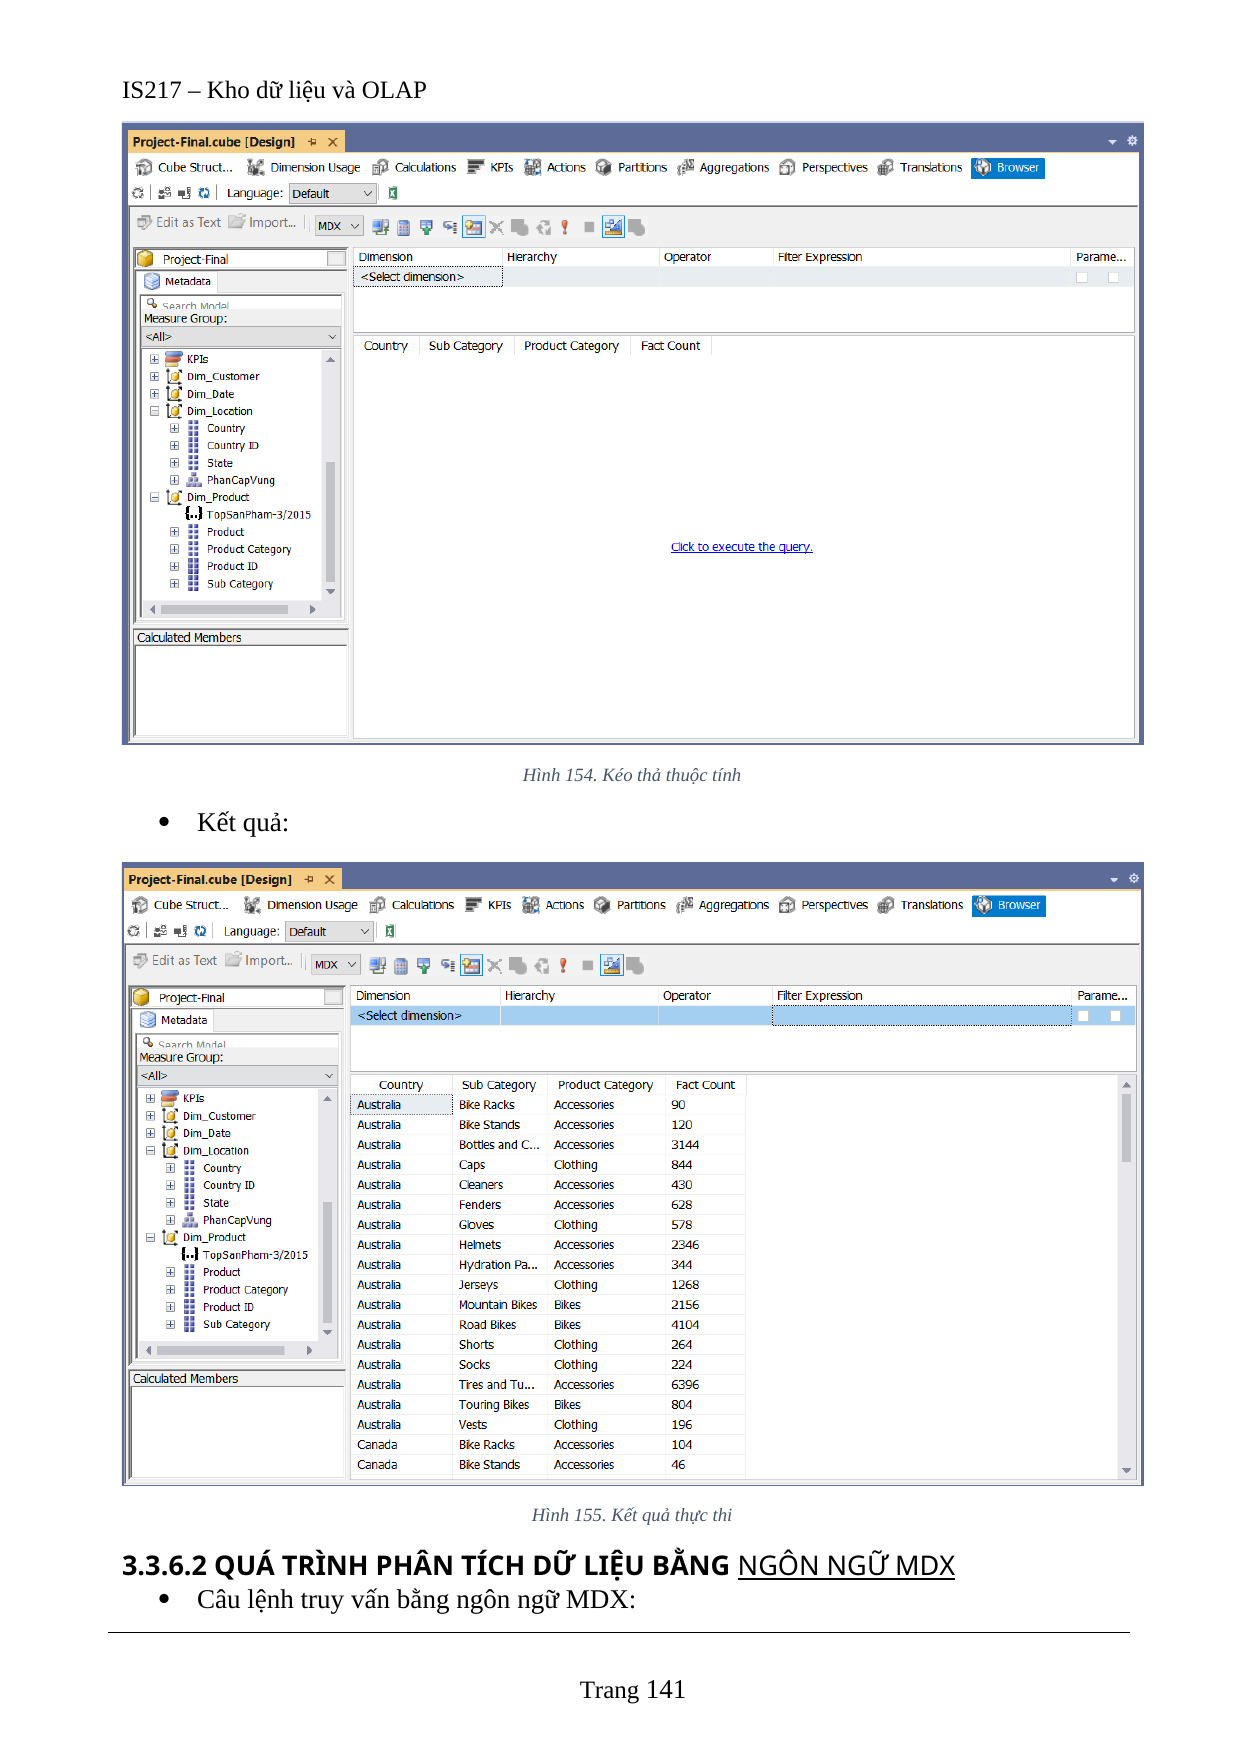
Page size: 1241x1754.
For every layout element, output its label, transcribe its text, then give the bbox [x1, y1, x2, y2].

subtitle 3.3.6.2 QUÁ TRÌNH PHÂN TÍCH DỮ LIỆU BẰNG NGÔN NGỮ MDX [122, 1546, 1144, 1583]
picture [121, 862, 1144, 1486]
picture [121, 121, 1144, 745]
list Kết quả: [159, 806, 1144, 837]
text Hình 154. Kéo thả thuộc tính [122, 764, 1144, 785]
text Hình 155. Kết quả thực thi [122, 1504, 1144, 1526]
list Câu lệnh truy vấn bằng ngôn ngữ MDX: [159, 1583, 1144, 1614]
